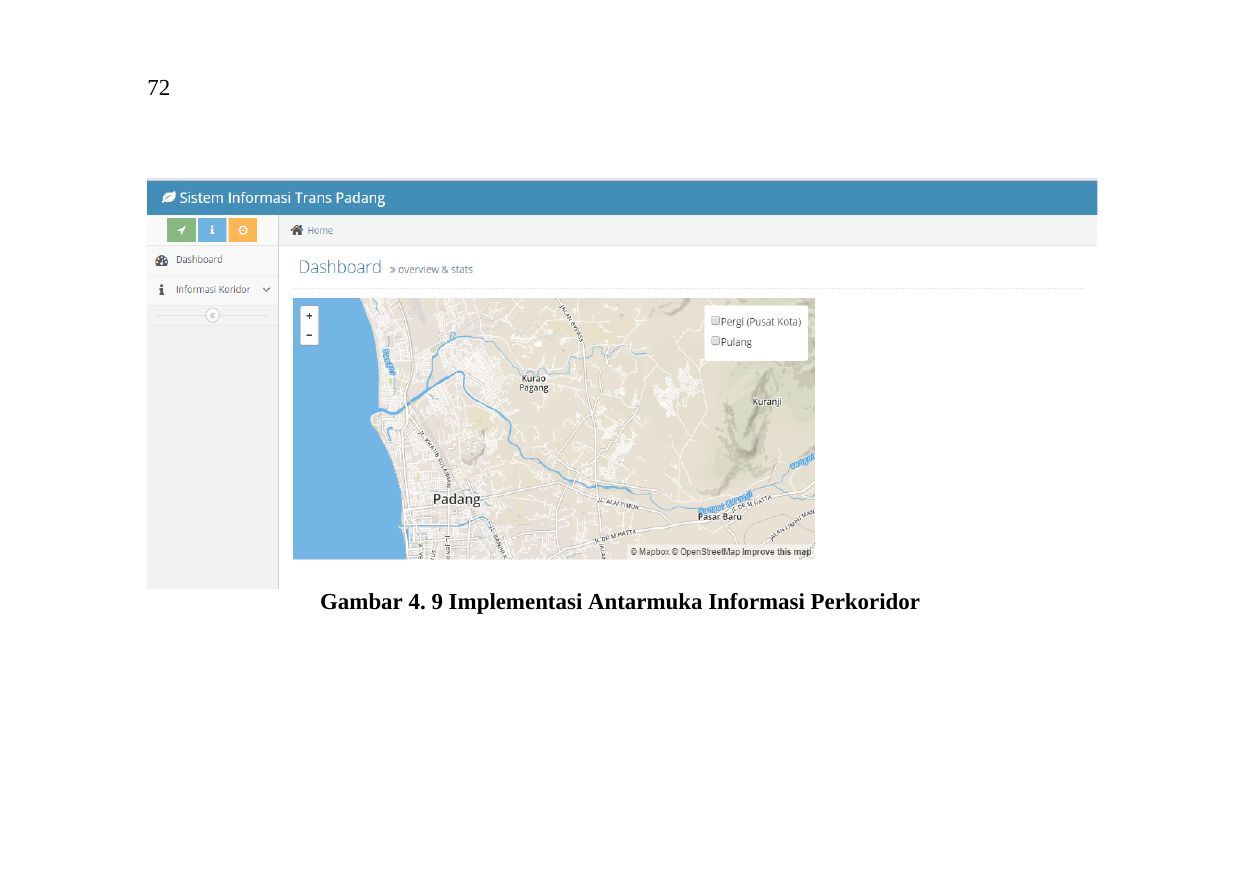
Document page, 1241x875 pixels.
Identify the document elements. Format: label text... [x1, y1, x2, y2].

text Gambar 4. 9 Implementasi Antarmuka Informasi Perkoridor [147, 589, 1093, 614]
picture [147, 178, 1098, 589]
